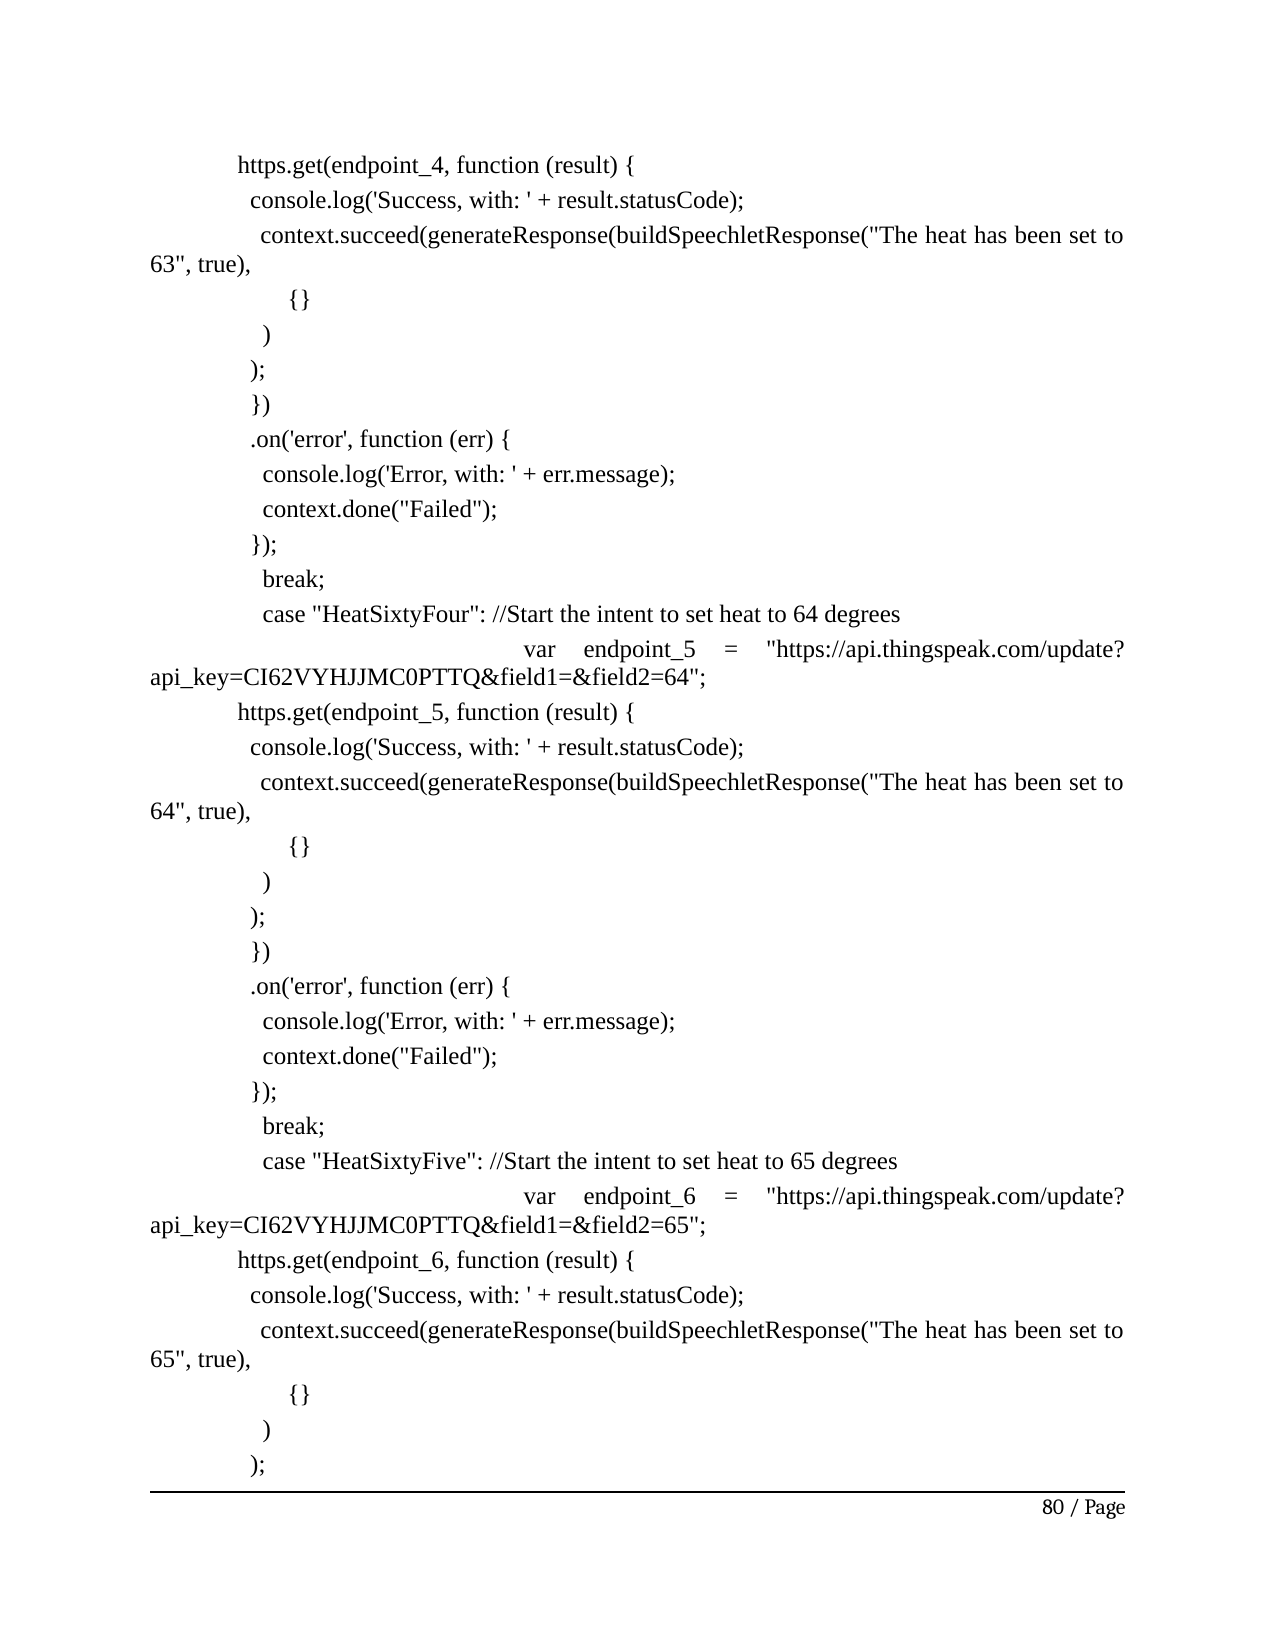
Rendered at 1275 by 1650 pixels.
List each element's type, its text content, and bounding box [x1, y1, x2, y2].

text ); [150, 901, 1125, 930]
text context.succeed(generateResponse(buildSpeechletResponse("The heat has been set to 64", true), [150, 767, 1125, 825]
text console.log('Error, with: ' + err.message); [150, 459, 1125, 487]
text case "HeatSixtyFour": //Start the intent to set heat to 64 degrees [150, 599, 1125, 627]
text context.succeed(generateResponse(buildSpeechletResponse("The heat has been set to 63", true), [150, 220, 1125, 277]
text {} [150, 284, 1125, 312]
text {} [150, 831, 1125, 860]
text ) [150, 866, 1125, 895]
text console.log('Success, with: ' + result.statusCode); [150, 732, 1125, 761]
text context.succeed(generateResponse(buildSpeechletResponse("The heat has been set to 65", true), [150, 1315, 1125, 1372]
text var endpoint_5 = "https://api.thingspeak.com/update?api_key=CI62VYHJJMC0PTTQ&field1=&field2=64"; [150, 634, 1125, 691]
text }); [150, 1076, 1125, 1105]
text https.get(endpoint_5, function (result) { [150, 697, 1125, 726]
text ) [150, 319, 1125, 347]
text .on('error', function (err) { [150, 424, 1125, 452]
text context.done("Failed"); [150, 494, 1125, 522]
text ); [150, 354, 1125, 382]
text break; [150, 1111, 1125, 1140]
text break; [150, 564, 1125, 592]
text console.log('Success, with: ' + result.statusCode); [150, 1280, 1125, 1309]
text https.get(endpoint_6, function (result) { [150, 1245, 1125, 1274]
text }) [150, 389, 1125, 417]
text ); [150, 1449, 1125, 1477]
text {} [150, 1379, 1125, 1407]
text console.log('Success, with: ' + result.statusCode); [150, 185, 1125, 214]
text ) [150, 1414, 1125, 1442]
text console.log('Error, with: ' + err.message); [150, 1006, 1125, 1035]
text }); [150, 529, 1125, 557]
text .on('error', function (err) { [150, 971, 1125, 1000]
text var endpoint_6 = "https://api.thingspeak.com/update?api_key=CI62VYHJJMC0PTTQ&field1=&field2=65"; [150, 1181, 1125, 1239]
text https.get(endpoint_4, function (result) { [150, 150, 1125, 179]
text context.done("Failed"); [150, 1041, 1125, 1070]
text case "HeatSixtyFive": //Start the intent to set heat to 65 degrees [150, 1146, 1125, 1175]
text }) [150, 936, 1125, 965]
